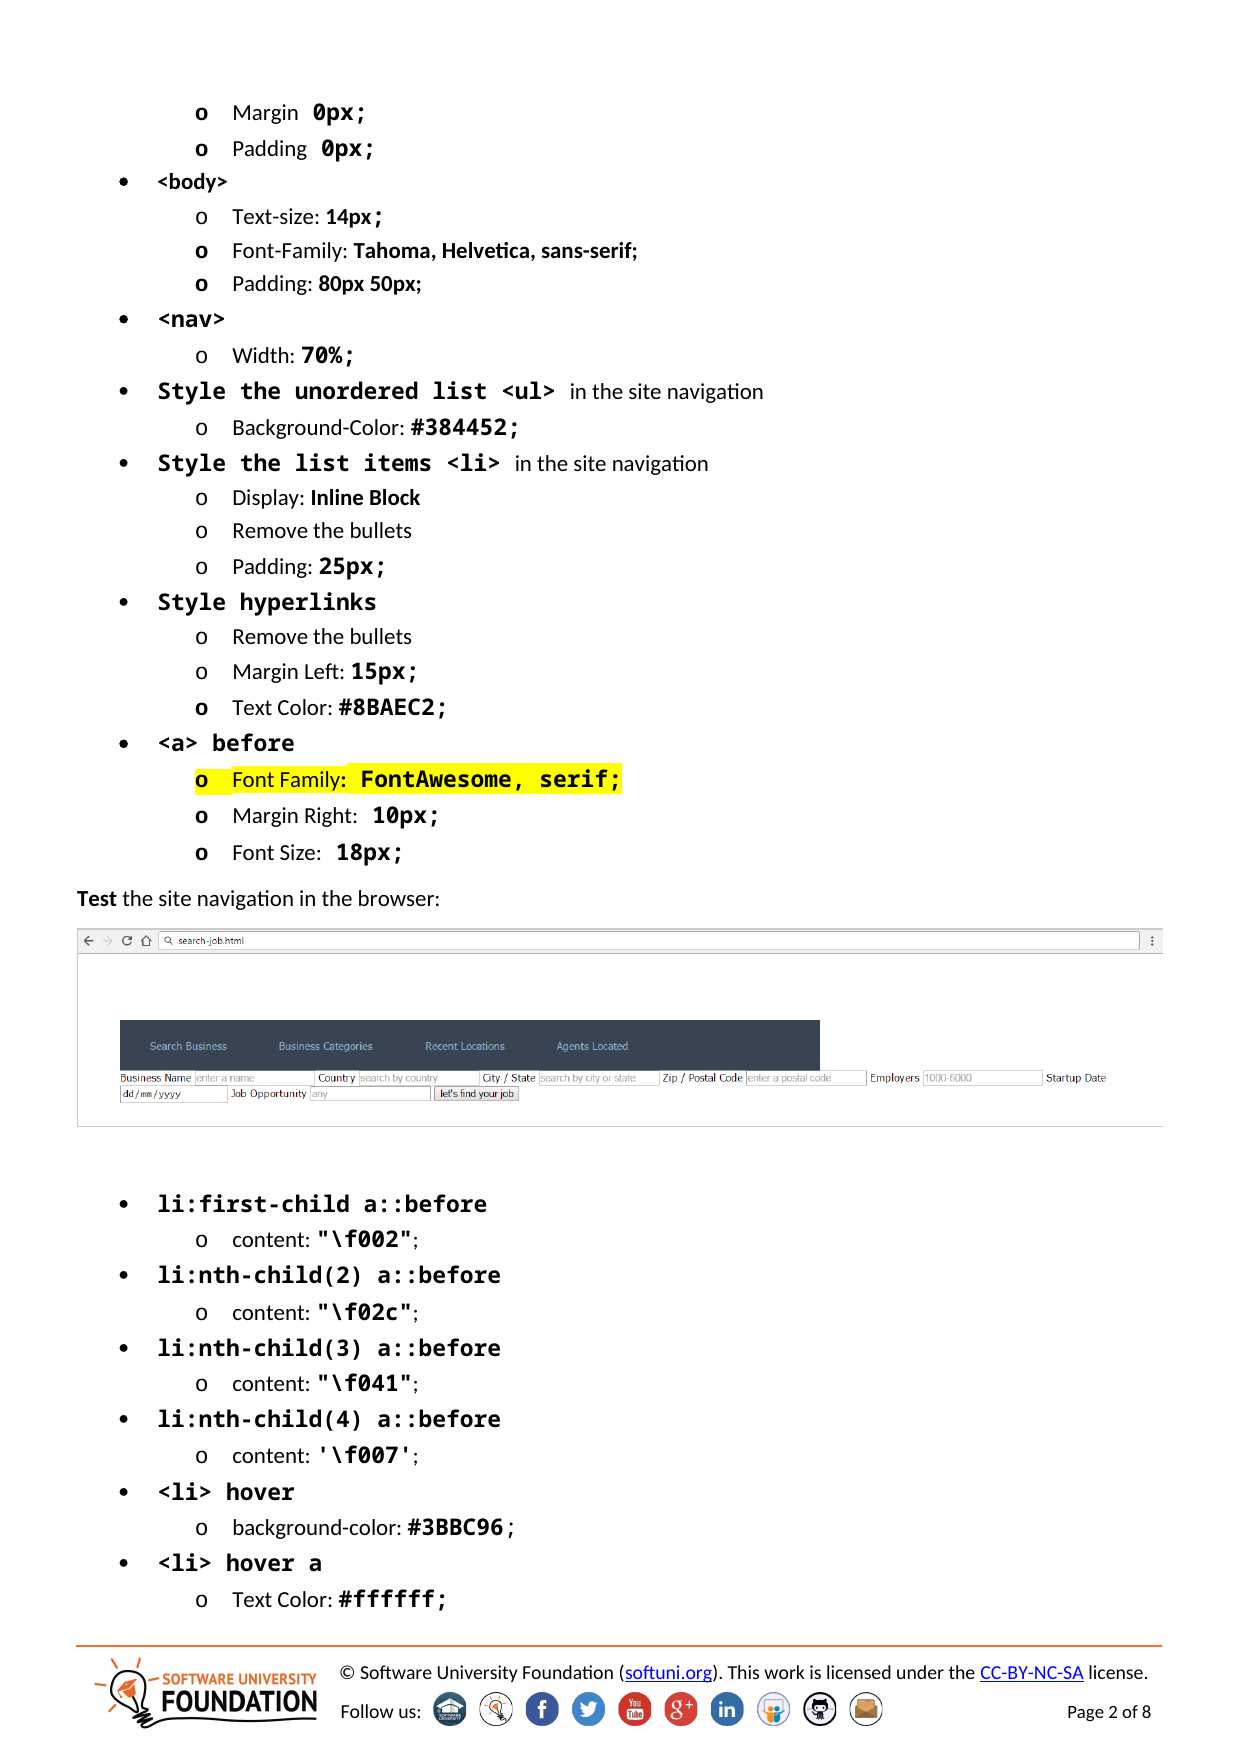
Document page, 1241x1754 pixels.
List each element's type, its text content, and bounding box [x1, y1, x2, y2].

list content: "\f02c"; [194, 1295, 1163, 1327]
list Style the list items <li> in the site navigation [119, 447, 1163, 478]
list Text Color: #8BAEC2; [194, 691, 1163, 723]
list <nav> [119, 303, 1163, 334]
list li:nth-child(3) a::before [119, 1331, 1163, 1363]
list Style hyperlinks [119, 586, 1163, 617]
list Width: 70%; [194, 339, 1163, 370]
picture [433, 1692, 467, 1726]
text Test the site navigation in the browser: [77, 884, 1163, 912]
list content: "\f002"; [194, 1223, 1163, 1255]
picture [849, 1692, 883, 1726]
list Remove the bullets [194, 516, 1163, 545]
list content: '\f007'; [194, 1439, 1163, 1471]
list Text-size: 14px; [194, 200, 1163, 231]
list <body> [119, 167, 1163, 196]
list Margin Left: 15px; [194, 655, 1163, 687]
list background-color: #3BBC96; [194, 1511, 1163, 1543]
picture [479, 1692, 513, 1726]
picture [618, 1692, 652, 1726]
list content: "\f041"; [194, 1367, 1163, 1399]
picture [664, 1692, 698, 1726]
list <li> hover a [119, 1547, 1163, 1579]
list Font-Family: Tahoma, Helvetica, sans-serif; [194, 236, 1163, 265]
list Remove the bullets [194, 622, 1163, 651]
list Display: Inline Block [194, 483, 1163, 512]
list <li> hover [119, 1475, 1163, 1507]
list li:nth-child(4) a::before [119, 1403, 1163, 1435]
list Font Family: FontAwesome, serif; [194, 763, 347, 795]
list li:first-child a::before [119, 1187, 1163, 1219]
list Font Size: 18px; [194, 835, 1163, 867]
list Margin Right: 10px; [194, 799, 1163, 831]
picture [710, 1692, 744, 1726]
list Padding: 25px; [194, 550, 1163, 581]
list Margin 0px; [194, 95, 1163, 127]
list Padding: 80px 50px; [194, 269, 1163, 298]
picture [76, 928, 1163, 1127]
list Background-Color: #384452; [194, 411, 1163, 442]
picture [525, 1692, 559, 1726]
list Padding 0px; [194, 131, 1163, 163]
picture [93, 1656, 317, 1729]
picture [757, 1692, 790, 1726]
list <a> before [119, 727, 1163, 759]
picture [803, 1692, 837, 1726]
list Text Color: #ffffff; [194, 1583, 1163, 1615]
list Font Family: FontAwesome, serif; [232, 763, 1163, 795]
picture [572, 1692, 605, 1726]
list li:nth-child(2) a::before [119, 1259, 1163, 1291]
list Style the unordered list <ul> in the site navigation [119, 375, 1163, 406]
